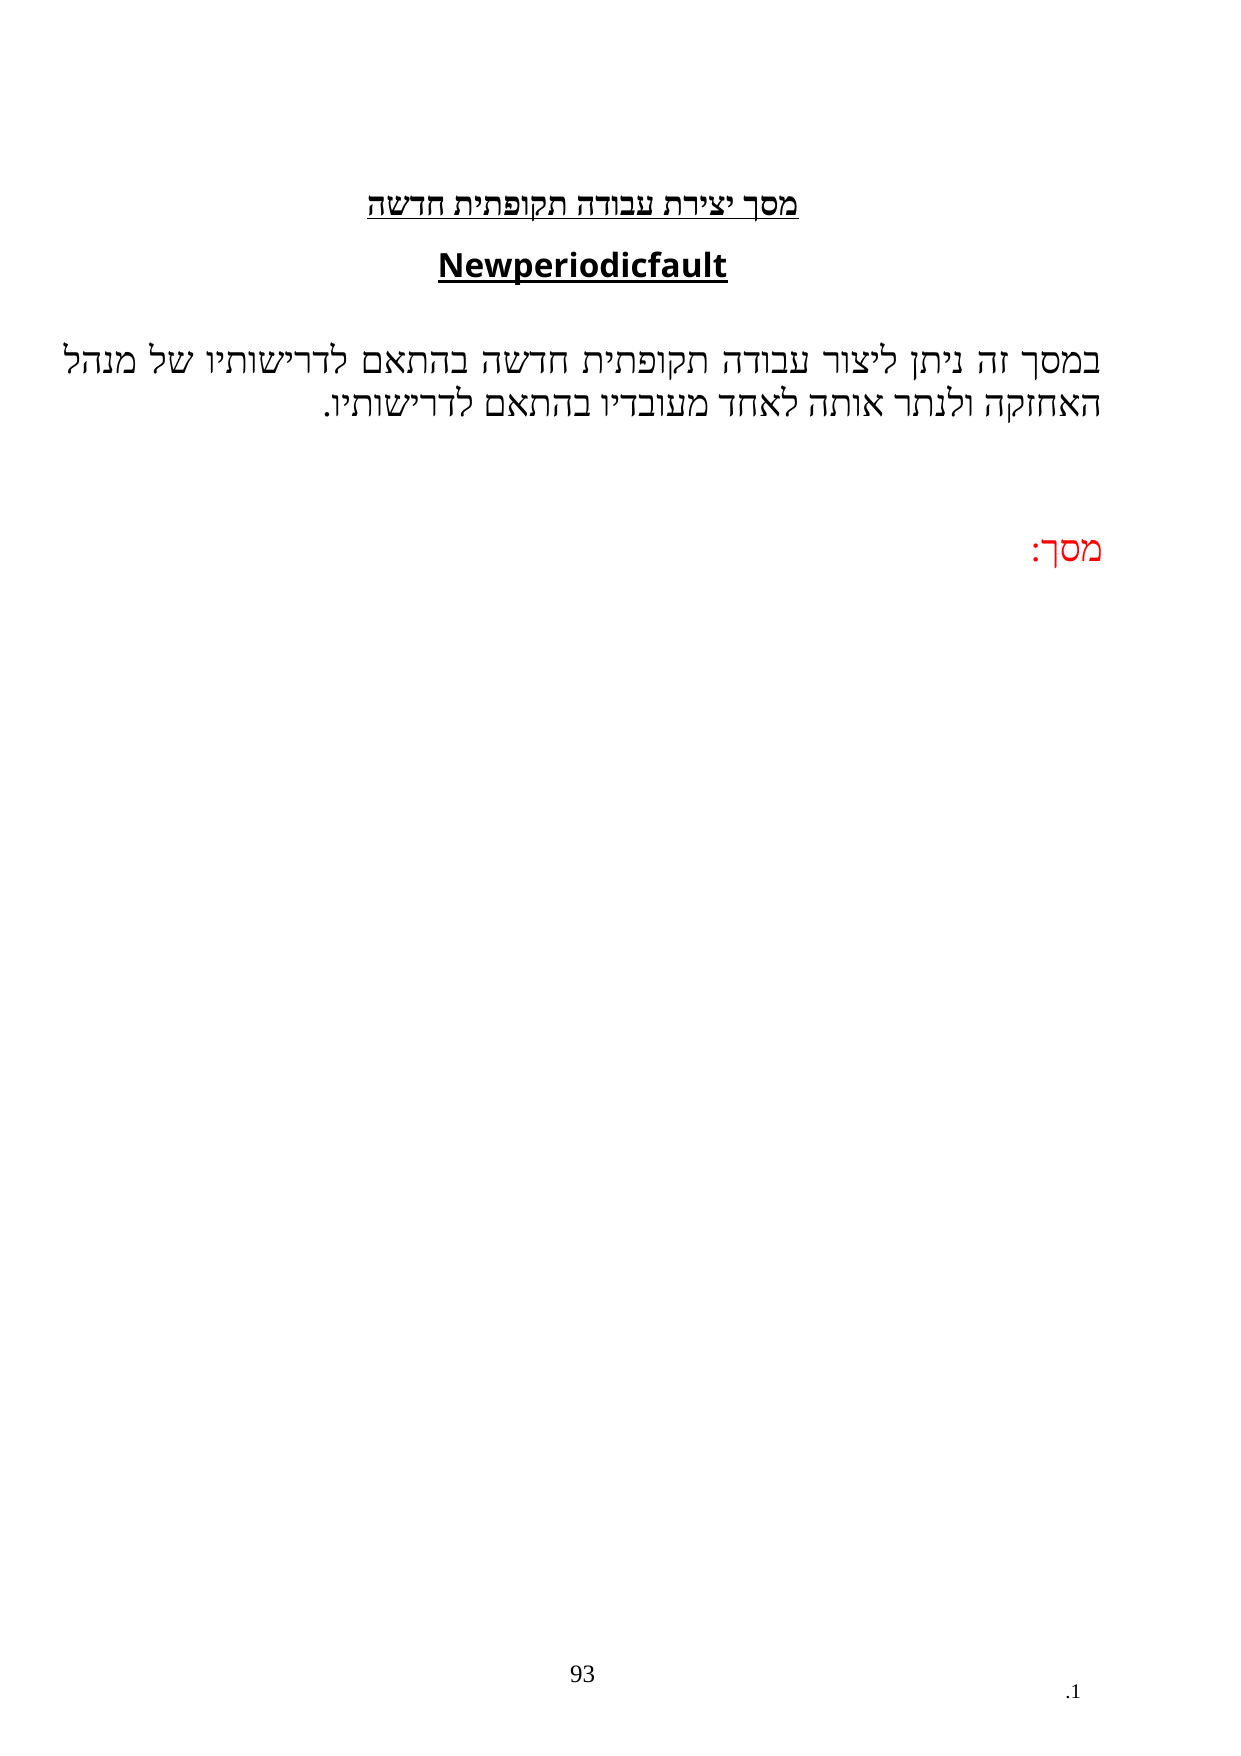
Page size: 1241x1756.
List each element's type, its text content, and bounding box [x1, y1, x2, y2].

text מסך יצירת עבודה תקופתית חדשה [62, 184, 1103, 223]
text מסך: [62, 527, 1103, 570]
text במסך זה ניתן ליצור עבודה תקופתית חדשה בהתאם לדרישותיו של מנהל האחזקה ולנתר אותה לאחד מעובדיו בהתאם לדרישותיו. [62, 338, 1103, 424]
text Newperiodicfault [62, 242, 1103, 287]
